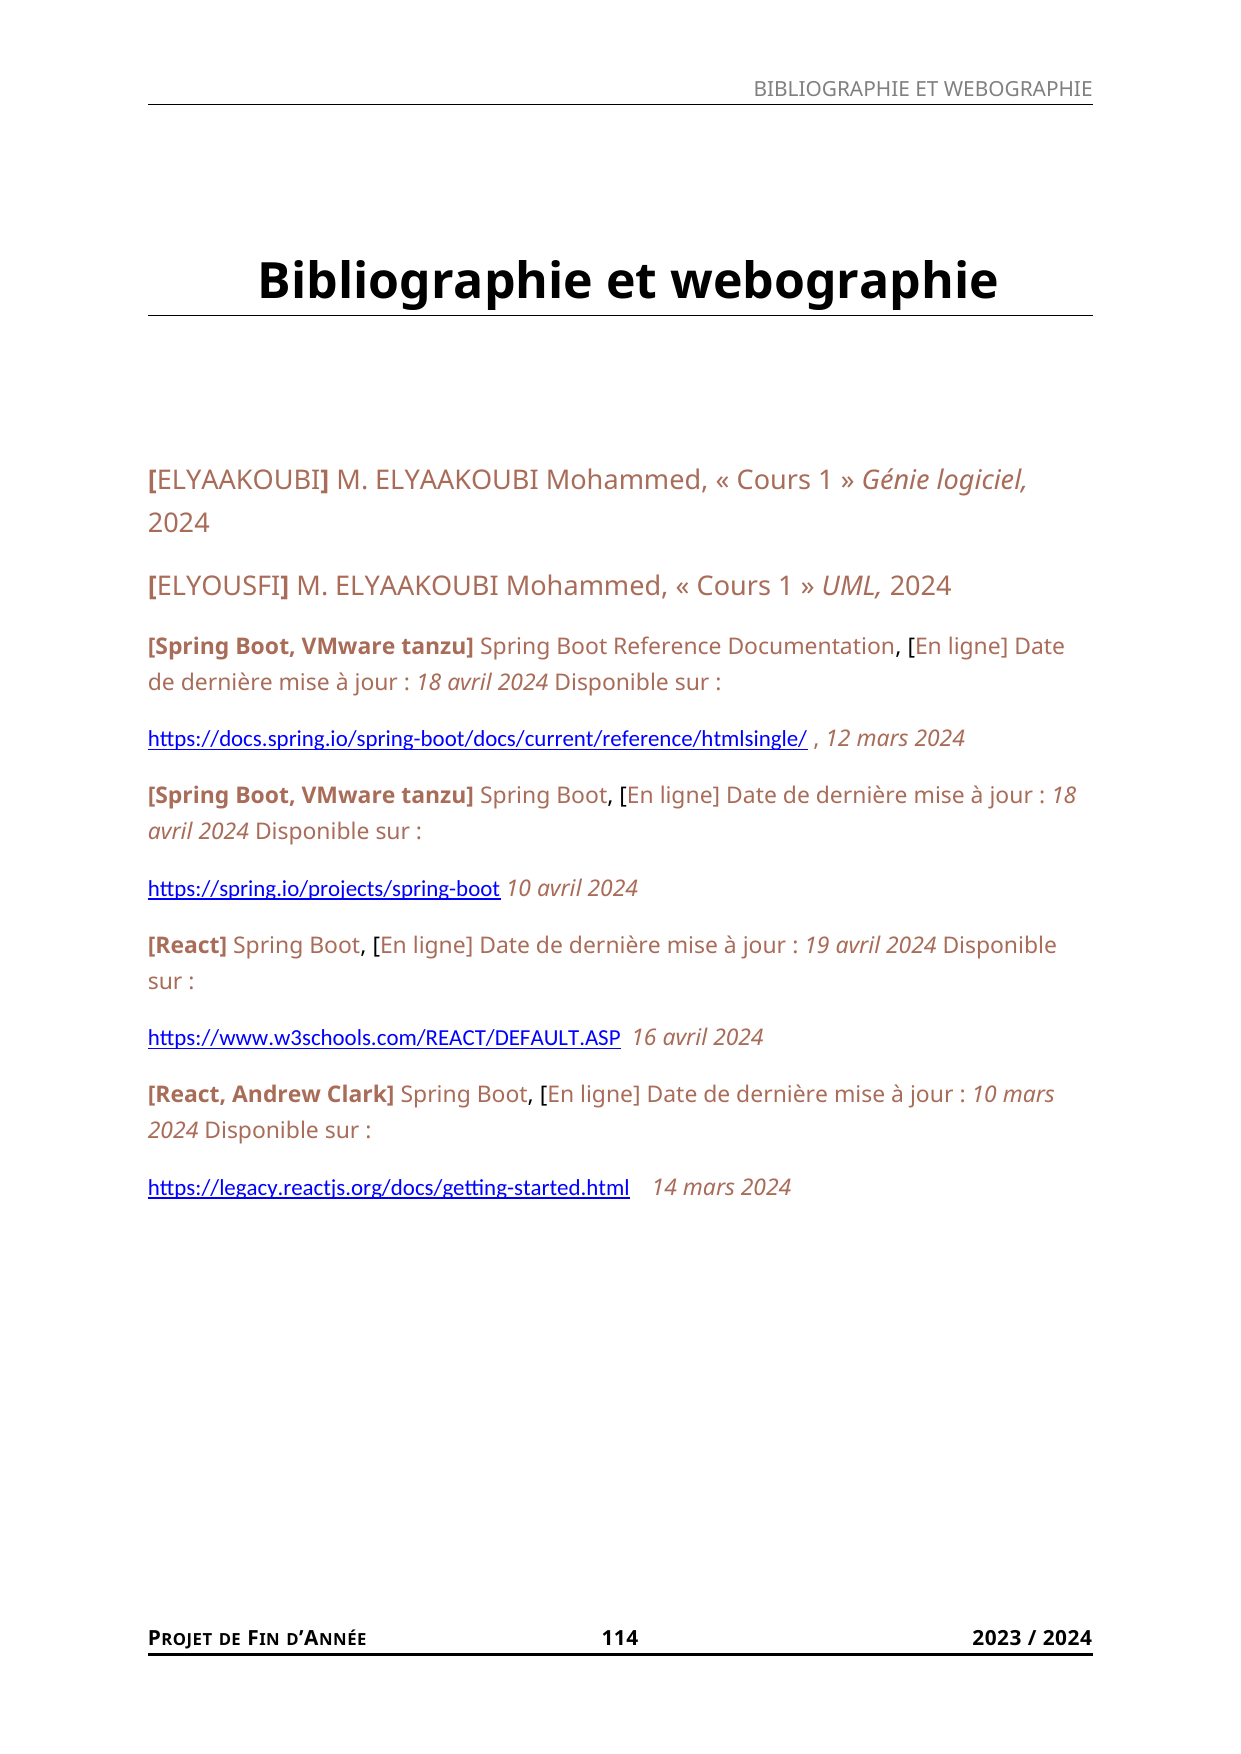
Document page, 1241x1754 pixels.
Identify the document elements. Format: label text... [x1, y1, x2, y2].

text [Spring Boot, VMware tanzu] Spring Boot, [En ligne] Date de dernière mise à jour : 18 avril 2024 Disponible sur : [148, 779, 1093, 846]
text [React, Andrew Clark] Spring Boot, [En ligne] Date de dernière mise à jour : 10 mars 2024 Disponible sur : [148, 1078, 1093, 1145]
text https://spring.io/projects/spring-boot 10 avril 2024 [148, 872, 1093, 903]
text [ELYAAKOUBI] M. ELYAAKOUBI Mohammed, « Cours 1 » Génie logiciel, 2024 [148, 461, 1093, 540]
text https://www.w3schools.com/REACT/DEFAULT.ASP 16 avril 2024 [148, 1021, 1093, 1053]
text [ELYOUSFI] M. ELYAAKOUBI Mohammed, « Cours 1 » UML, 2024 [148, 566, 1093, 603]
text [React] Spring Boot, [En ligne] Date de dernière mise à jour : 19 avril 2024 Disponible sur : [148, 929, 1093, 996]
text Bibliographie et webographie [148, 245, 1093, 315]
text https://docs.spring.io/spring-boot/docs/current/reference/htmlsingle/ , 12 mars 2024 [148, 722, 1093, 754]
text https://legacy.reactjs.org/docs/getting-started.html 14 mars 2024 [148, 1171, 1093, 1202]
text [Spring Boot, VMware tanzu] Spring Boot Reference Documentation, [En ligne] Date de dernière mise à jour : 18 avril 2024 Disponible sur : [148, 630, 1093, 697]
